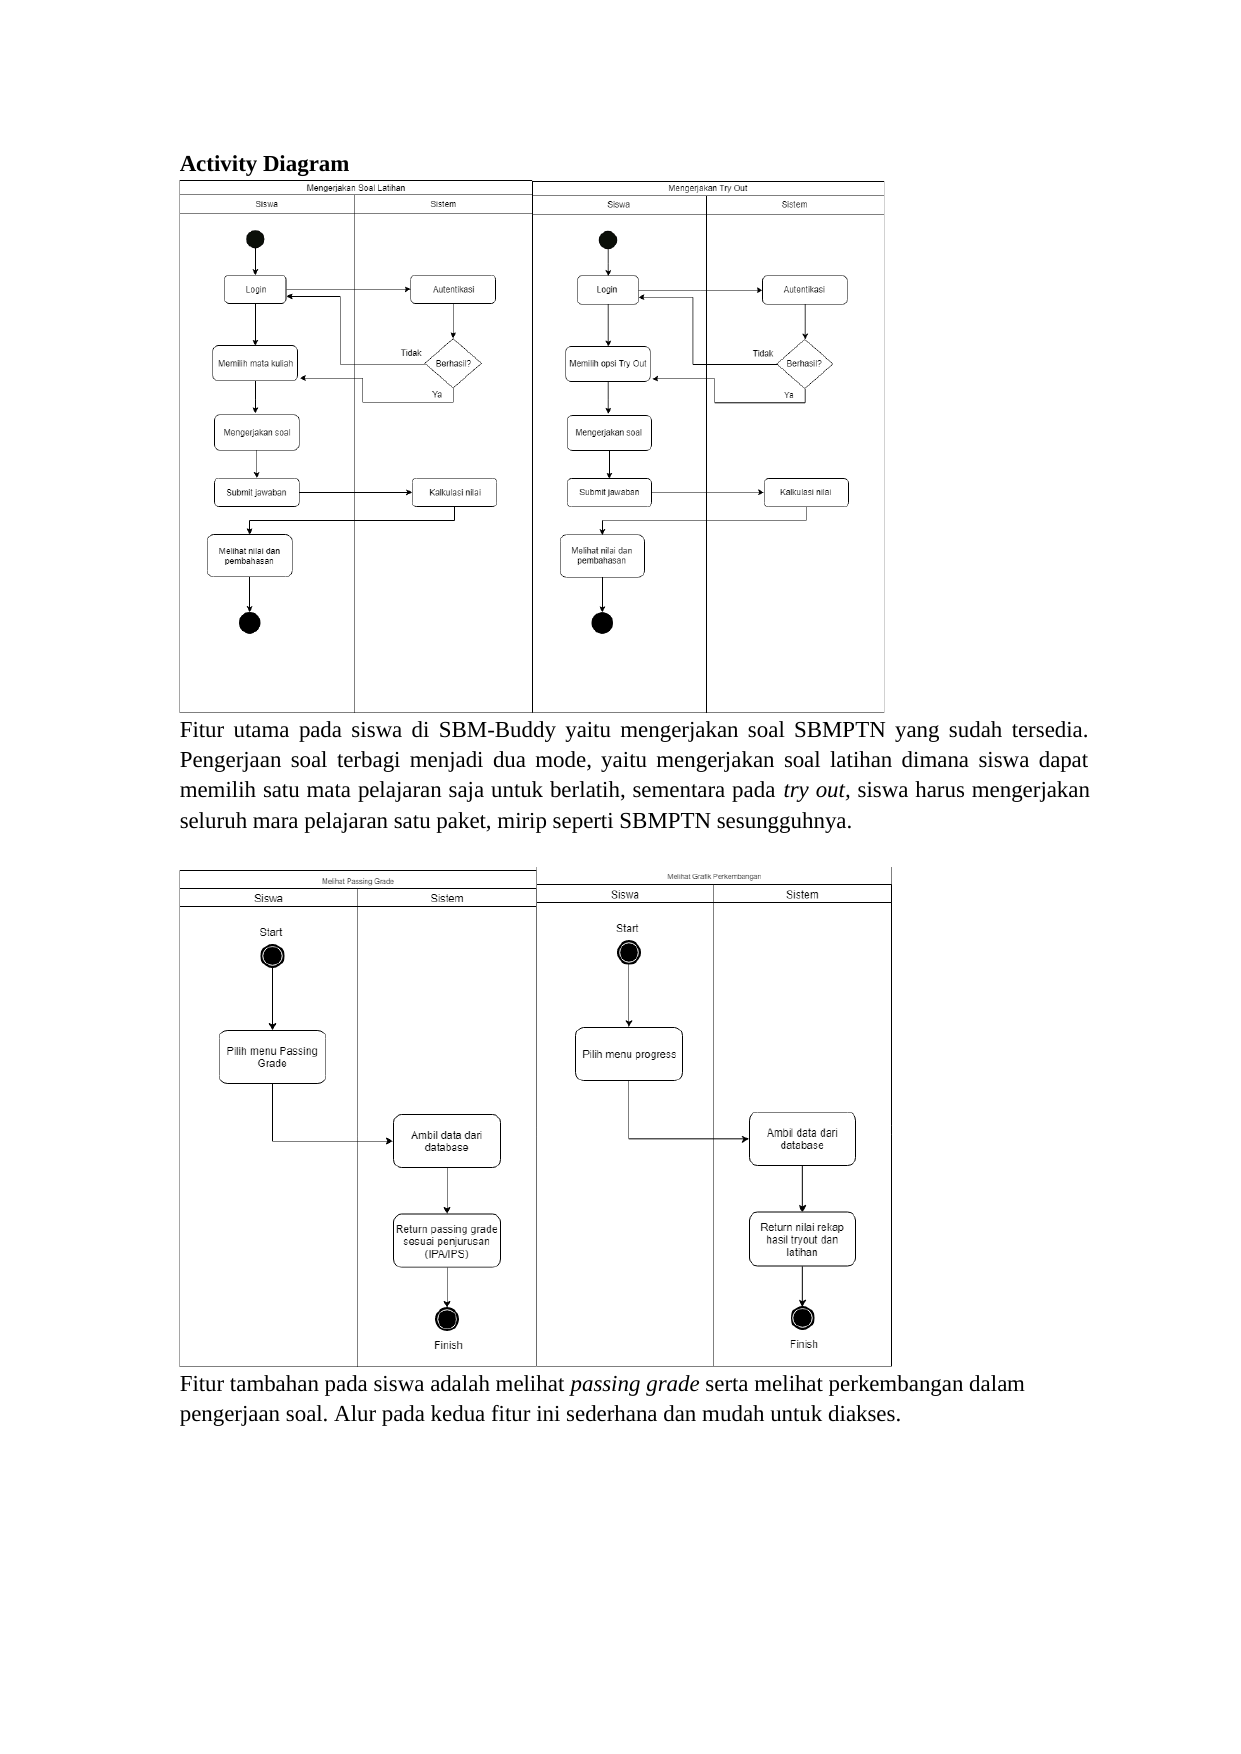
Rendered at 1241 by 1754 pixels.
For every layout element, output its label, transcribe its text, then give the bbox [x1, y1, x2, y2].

picture [179, 180, 885, 713]
text Fitur tambahan pada siswa adalah melihat passing grade serta melihat perkembangan dalam pengerjaan soal. Alur pada kedua fitur ini sederhana dan mudah untuk diakses. [179, 1370, 1090, 1427]
text Fitur utama pada siswa di SBM-Buddy yaitu mengerjakan soal SBMPTN yang sudah tersedia. Pengerjaan soal terbagi menjadi dua mode, yaitu mengerjakan soal latihan dimana siswa dapat memilih satu mata pelajaran saja untuk berlatih, sementara pada try out, siswa harus mengerjakan seluruh mara pelajaran satu paket, mirip seperti SBMPTN sesungguhnya. [179, 716, 1090, 833]
text Activity Diagram [179, 150, 1090, 176]
picture [179, 867, 892, 1367]
